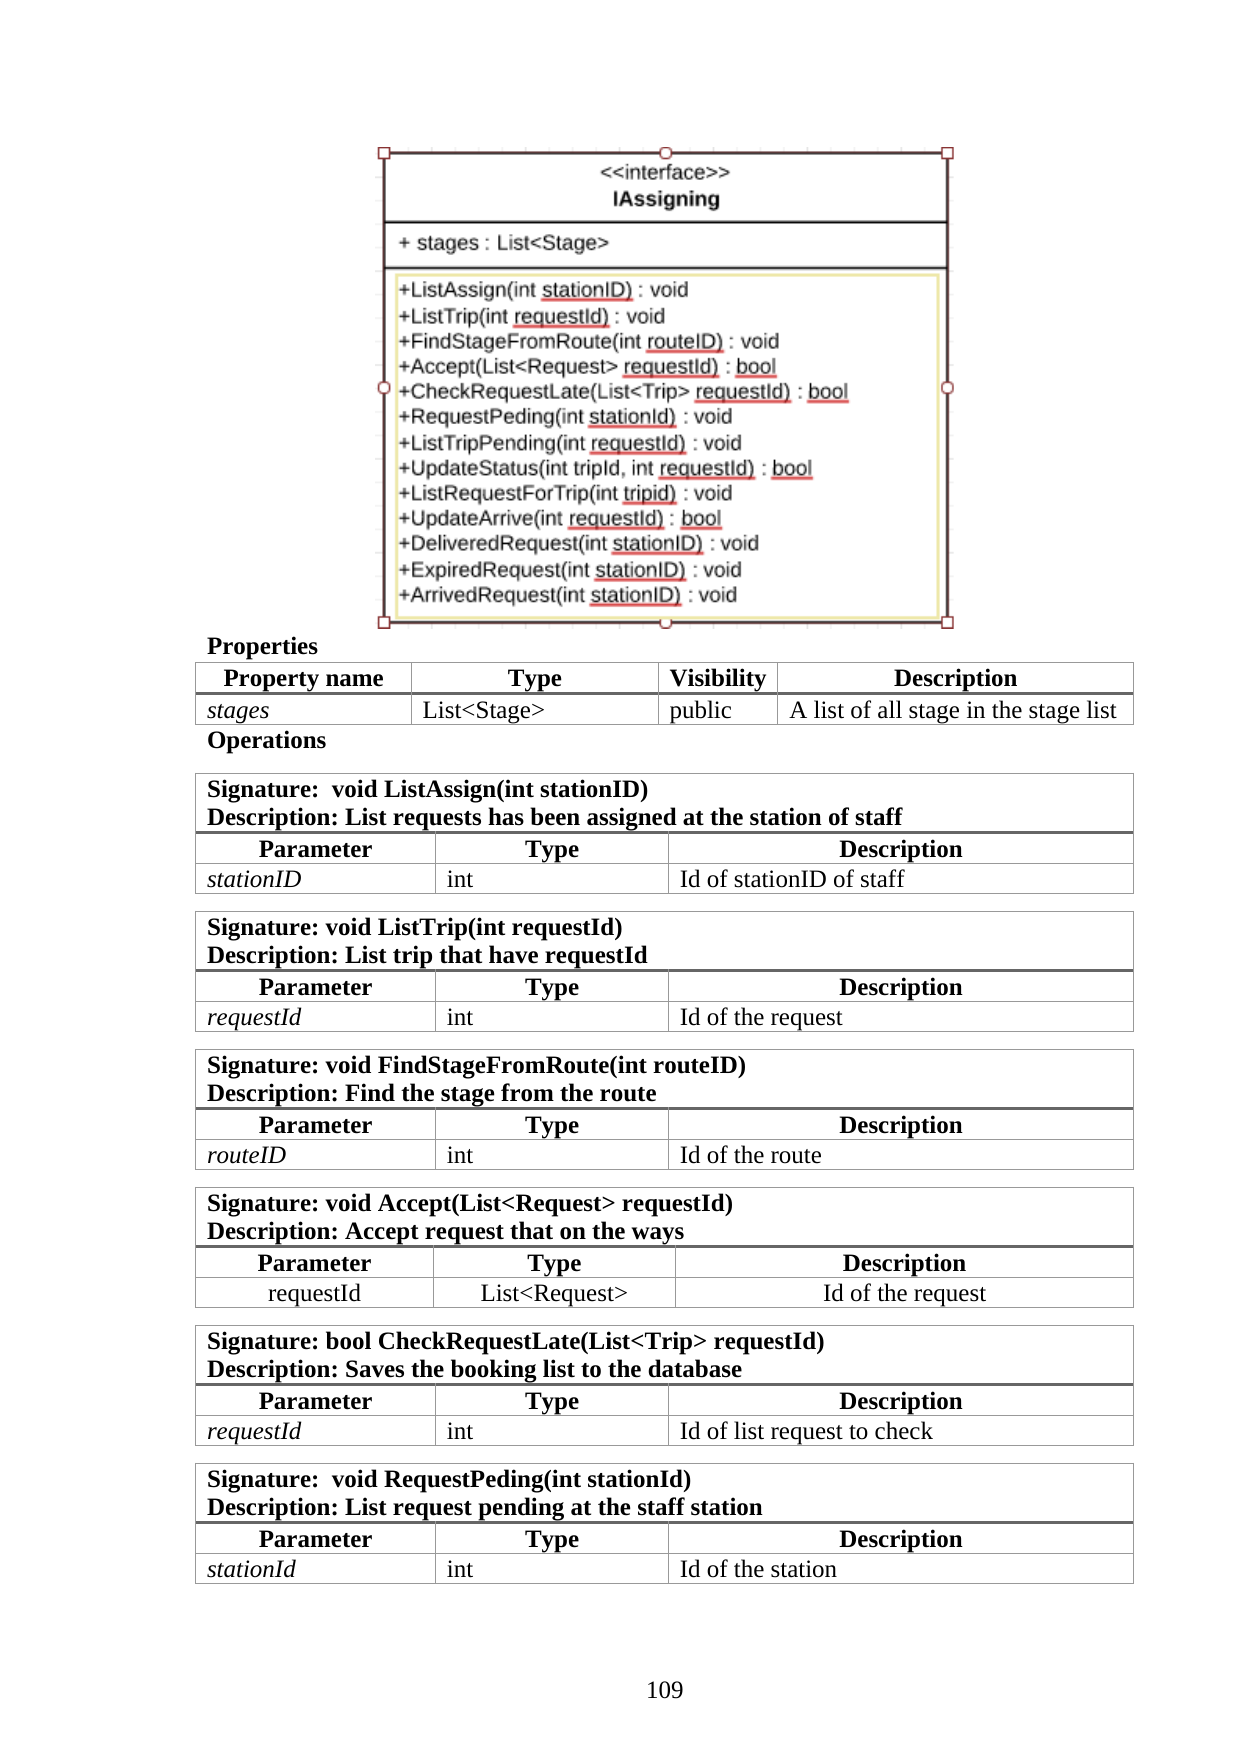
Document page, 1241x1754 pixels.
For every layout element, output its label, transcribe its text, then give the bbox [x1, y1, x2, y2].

text Properties [207, 631, 1122, 660]
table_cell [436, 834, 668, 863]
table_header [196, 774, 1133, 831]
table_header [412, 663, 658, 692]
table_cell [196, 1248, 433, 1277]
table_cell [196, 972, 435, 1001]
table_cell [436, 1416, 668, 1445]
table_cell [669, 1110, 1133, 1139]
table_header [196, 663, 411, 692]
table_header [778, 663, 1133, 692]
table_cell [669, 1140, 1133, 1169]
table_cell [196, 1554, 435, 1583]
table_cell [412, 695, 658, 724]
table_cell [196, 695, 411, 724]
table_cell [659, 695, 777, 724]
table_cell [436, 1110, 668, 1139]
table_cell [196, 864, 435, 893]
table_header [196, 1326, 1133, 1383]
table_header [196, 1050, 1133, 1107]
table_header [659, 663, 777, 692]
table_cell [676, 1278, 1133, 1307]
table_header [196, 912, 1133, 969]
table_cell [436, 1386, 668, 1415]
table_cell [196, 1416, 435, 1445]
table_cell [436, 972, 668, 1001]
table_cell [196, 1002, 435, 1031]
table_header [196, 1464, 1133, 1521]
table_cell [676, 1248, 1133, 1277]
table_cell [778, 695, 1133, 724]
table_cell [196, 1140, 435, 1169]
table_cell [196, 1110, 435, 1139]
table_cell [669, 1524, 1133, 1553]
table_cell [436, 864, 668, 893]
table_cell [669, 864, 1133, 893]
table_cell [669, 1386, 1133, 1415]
text Operations [207, 725, 1122, 754]
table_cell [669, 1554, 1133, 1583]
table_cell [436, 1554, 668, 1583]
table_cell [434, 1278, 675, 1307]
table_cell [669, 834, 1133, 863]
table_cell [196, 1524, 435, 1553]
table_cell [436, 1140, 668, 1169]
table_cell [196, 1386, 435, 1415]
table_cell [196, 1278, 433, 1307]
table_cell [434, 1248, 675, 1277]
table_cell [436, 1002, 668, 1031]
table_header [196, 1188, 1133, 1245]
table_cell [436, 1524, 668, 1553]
picture [375, 147, 954, 629]
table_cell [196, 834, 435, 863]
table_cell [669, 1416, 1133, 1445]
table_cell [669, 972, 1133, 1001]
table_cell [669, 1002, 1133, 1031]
